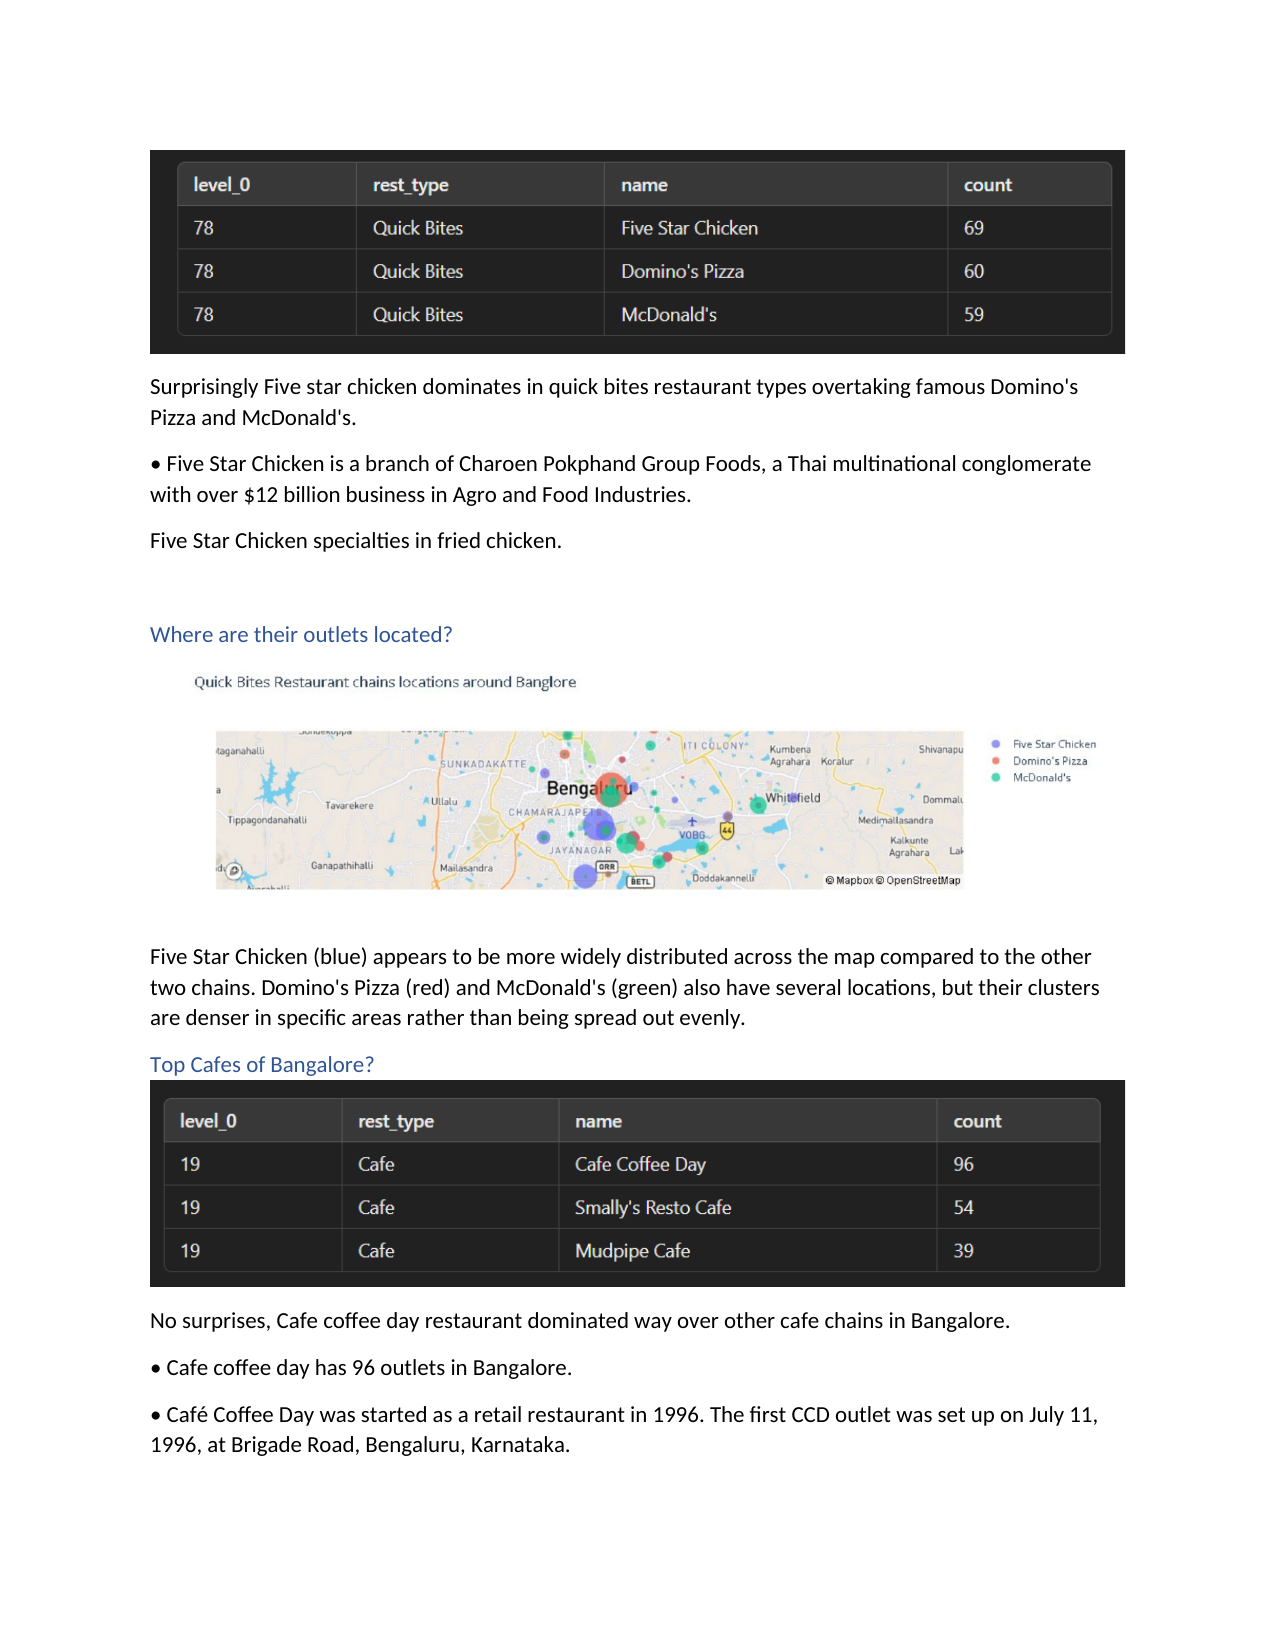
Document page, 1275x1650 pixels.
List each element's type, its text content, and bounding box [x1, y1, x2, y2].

subtitle Top Cafes of Bangalore? [150, 1050, 1125, 1078]
text • Five Star Chicken is a branch of Charoen Pokphand Group Foods, a Thai multinational conglomerate with over $12 billion business in Agro and Food Industries. [150, 449, 1125, 508]
text Surprisingly Five star chicken dominates in quick bites restaurant types overtaking famous Domino's Pizza and McDonald's. [150, 372, 1125, 431]
text Five Star Chicken specialties in fried chicken. [150, 527, 1125, 555]
subtitle Where are their outlets located? [150, 620, 1125, 648]
text • Cafe coffee day has 96 outlets in Bangalore. [150, 1353, 1125, 1381]
text • Café Coffee Day was started as a retail restaurant in 1996. The first CCD outlet was set up on July 11, 1996, at Brigade Road, Bengaluru, Karnataka. [150, 1400, 1125, 1458]
picture [150, 650, 1125, 924]
text Five Star Chicken (blue) appears to be more widely distributed across the map compared to the other two chains. Domino's Pizza (red) and McDonald's (green) also have several locations, but their clusters are denser in specific areas rather than being spread out evenly. [150, 942, 1125, 1031]
text No surprises, Cafe coffee day restaurant dominated way over other cafe chains in Bangalore. [150, 1306, 1125, 1334]
